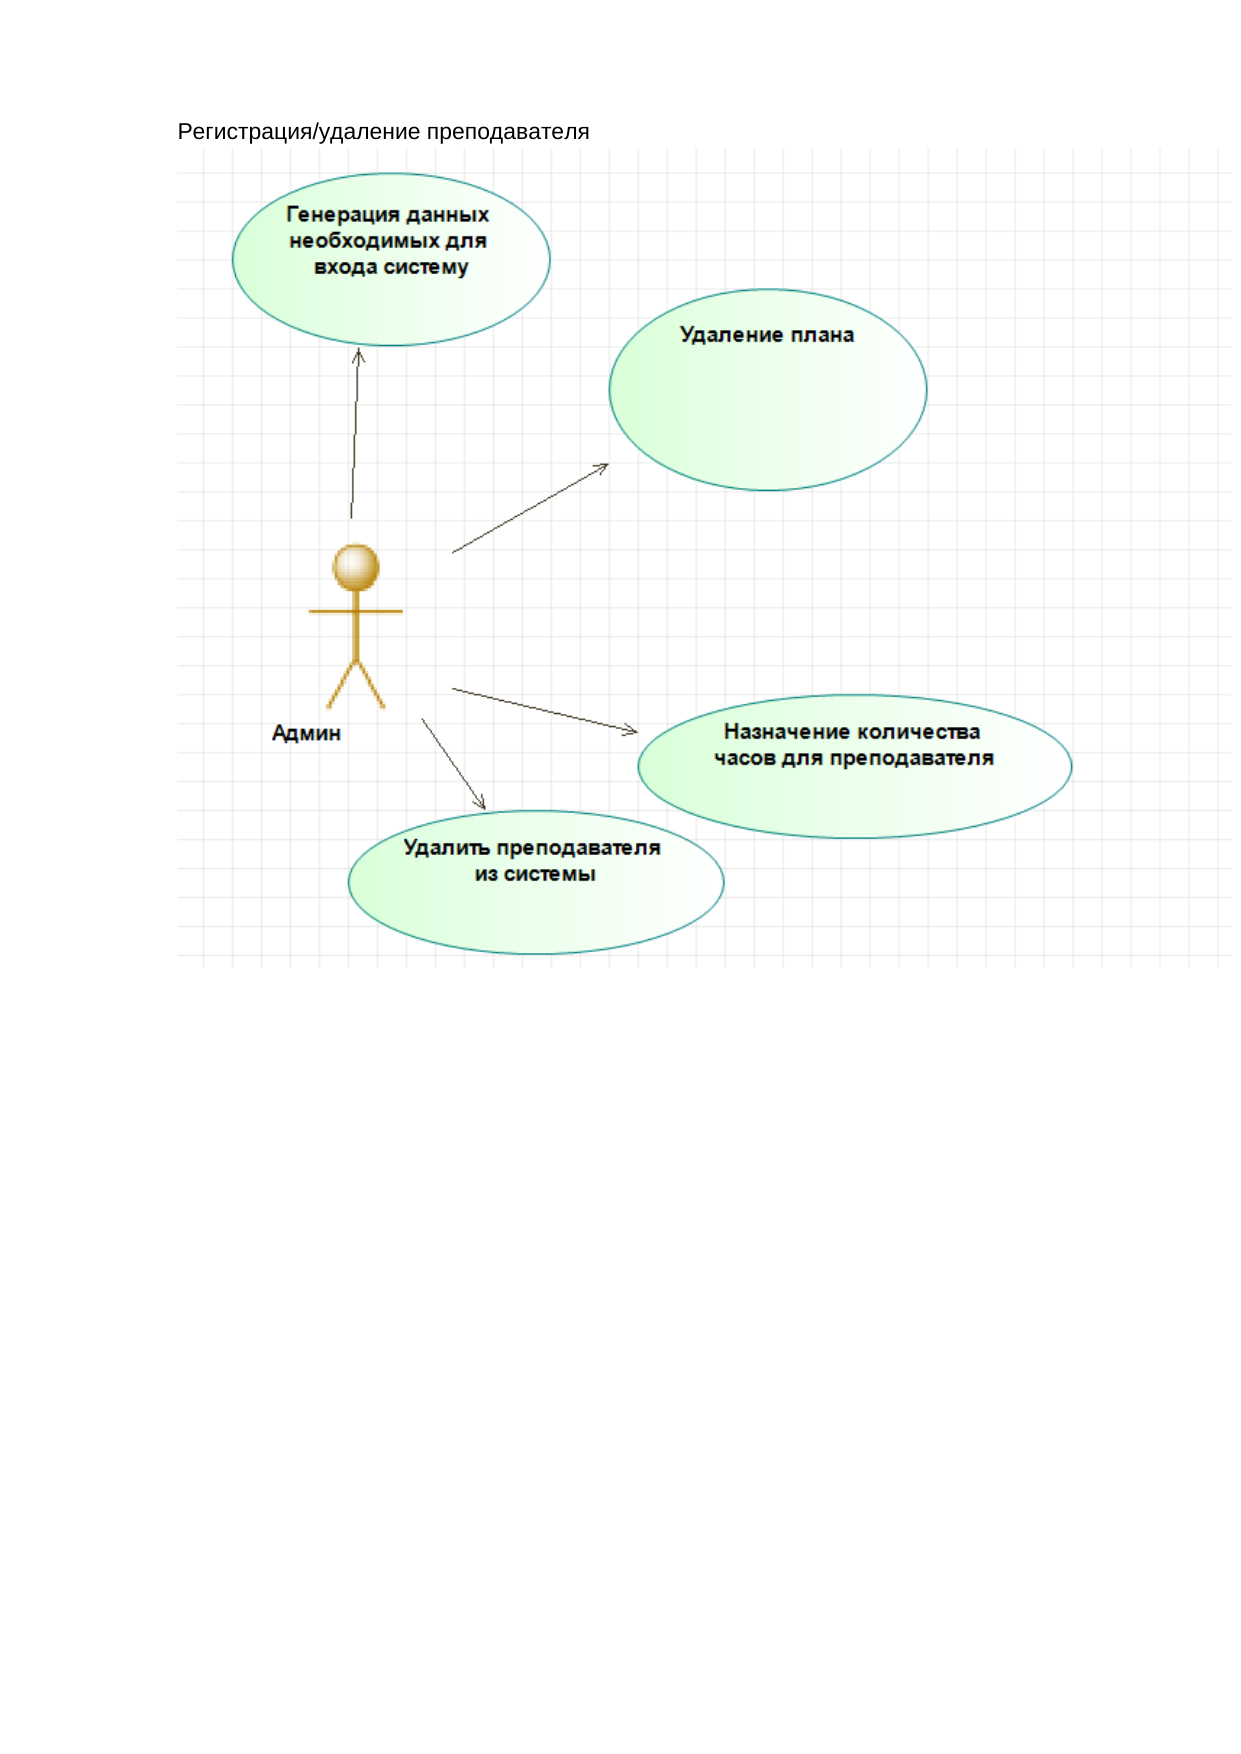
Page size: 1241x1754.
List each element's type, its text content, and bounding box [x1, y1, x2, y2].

text Регистрация/удаление преподавателя [177, 118, 1152, 144]
picture [177, 148, 1232, 968]
